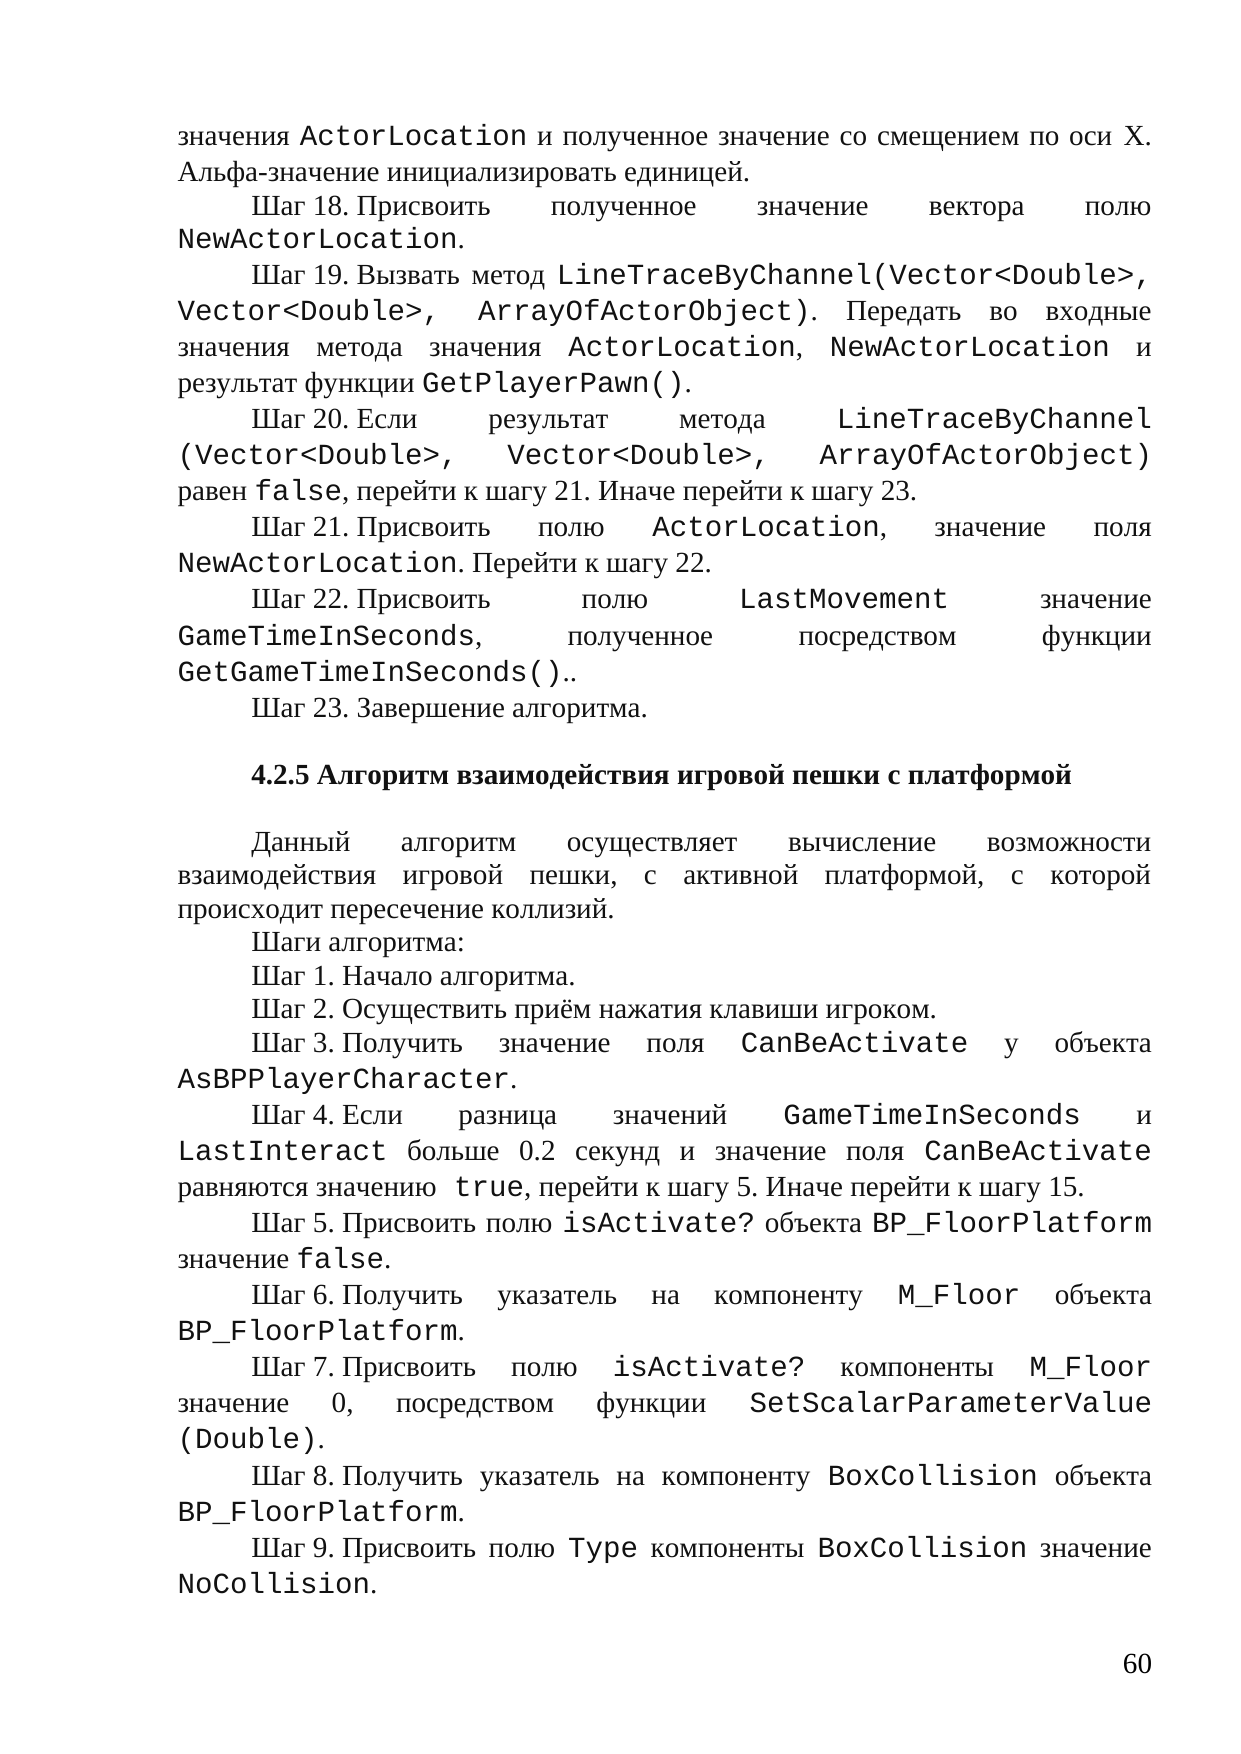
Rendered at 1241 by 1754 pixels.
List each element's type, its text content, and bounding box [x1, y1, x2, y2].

text Шаг 22. Присвоить полю LastMovement значение GameTimeInSeconds, полученное посредством функции GetGameTimeInSeconds().. [177, 582, 1152, 690]
text Шаг 4. Если разница значений GameTimeInSeconds и LastInteract больше 0.2 секунд и значение поля CanBeActivate равняются значению true, перейти к шагу 5. Иначе перейти к шагу 15. [177, 1097, 1152, 1205]
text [177, 118, 1152, 188]
text Шаг 1. Начало алгоритма. [177, 958, 1152, 992]
text Шаг 9. Присвоить полю Type компоненты BoxCollision значение NoCollision. [177, 1530, 1152, 1602]
text Шаг 21. Присвоить полю ActorLocation, значение поля NewActorLocation. Перейти к шагу 22. [177, 509, 1152, 582]
text Шаг 8. Получить указатель на компоненту BoxCollision объекта BP_FloorPlatform. [177, 1458, 1152, 1530]
text Шаг 3. Получить значение поля CanBeActivate у объекта AsBPPlayerCharacter. [177, 1025, 1152, 1097]
text 4.2.5 Алгоритм взаимодействия игровой пешки с платформой [177, 757, 1152, 790]
text Данный алгоритм осуществляет вычисление возможности взаимодействия игровой пешки, с активной платформой, с которой происходит пересечение коллизий. [177, 824, 1152, 924]
text Шаг 7. Присвоить полю isActivate? компоненты M_Floor значение 0, посредством функции SetScalarParameterValue (Double). [177, 1349, 1152, 1458]
text Шаг 5. Присвоить полю isActivate? объекта BP_FloorPlatform значение false. [177, 1205, 1152, 1277]
text Шаг 18. Присвоить полученное значение вектора полю NewActorLocation. [177, 188, 1152, 257]
text Шаг 19. Вызвать метод LineTraceByChannel(Vector<Double>, Vector<Double>, ArrayOfActorObject). Передать во входные значения метода значения ActorLocation, NewActorLocation и результат функции GetPlayerPawn(). [177, 257, 1152, 401]
text Шаг 20. Если результат метода LineTraceByChannel (Vector<Double>, Vector<Double>, ArrayOfActorObject) равен false, перейти к шагу 21. Иначе перейти к шагу 23. [177, 401, 1152, 509]
text Шаг 2. Осуществить приём нажатия клавиши игроком. [177, 992, 1152, 1025]
text Шаг 6. Получить указатель на компоненту M_Floor объекта BP_FloorPlatform. [177, 1277, 1152, 1349]
text Шаги алгоритма: [177, 924, 1152, 958]
text Шаг 23. Завершение алгоритма. [177, 690, 1152, 723]
